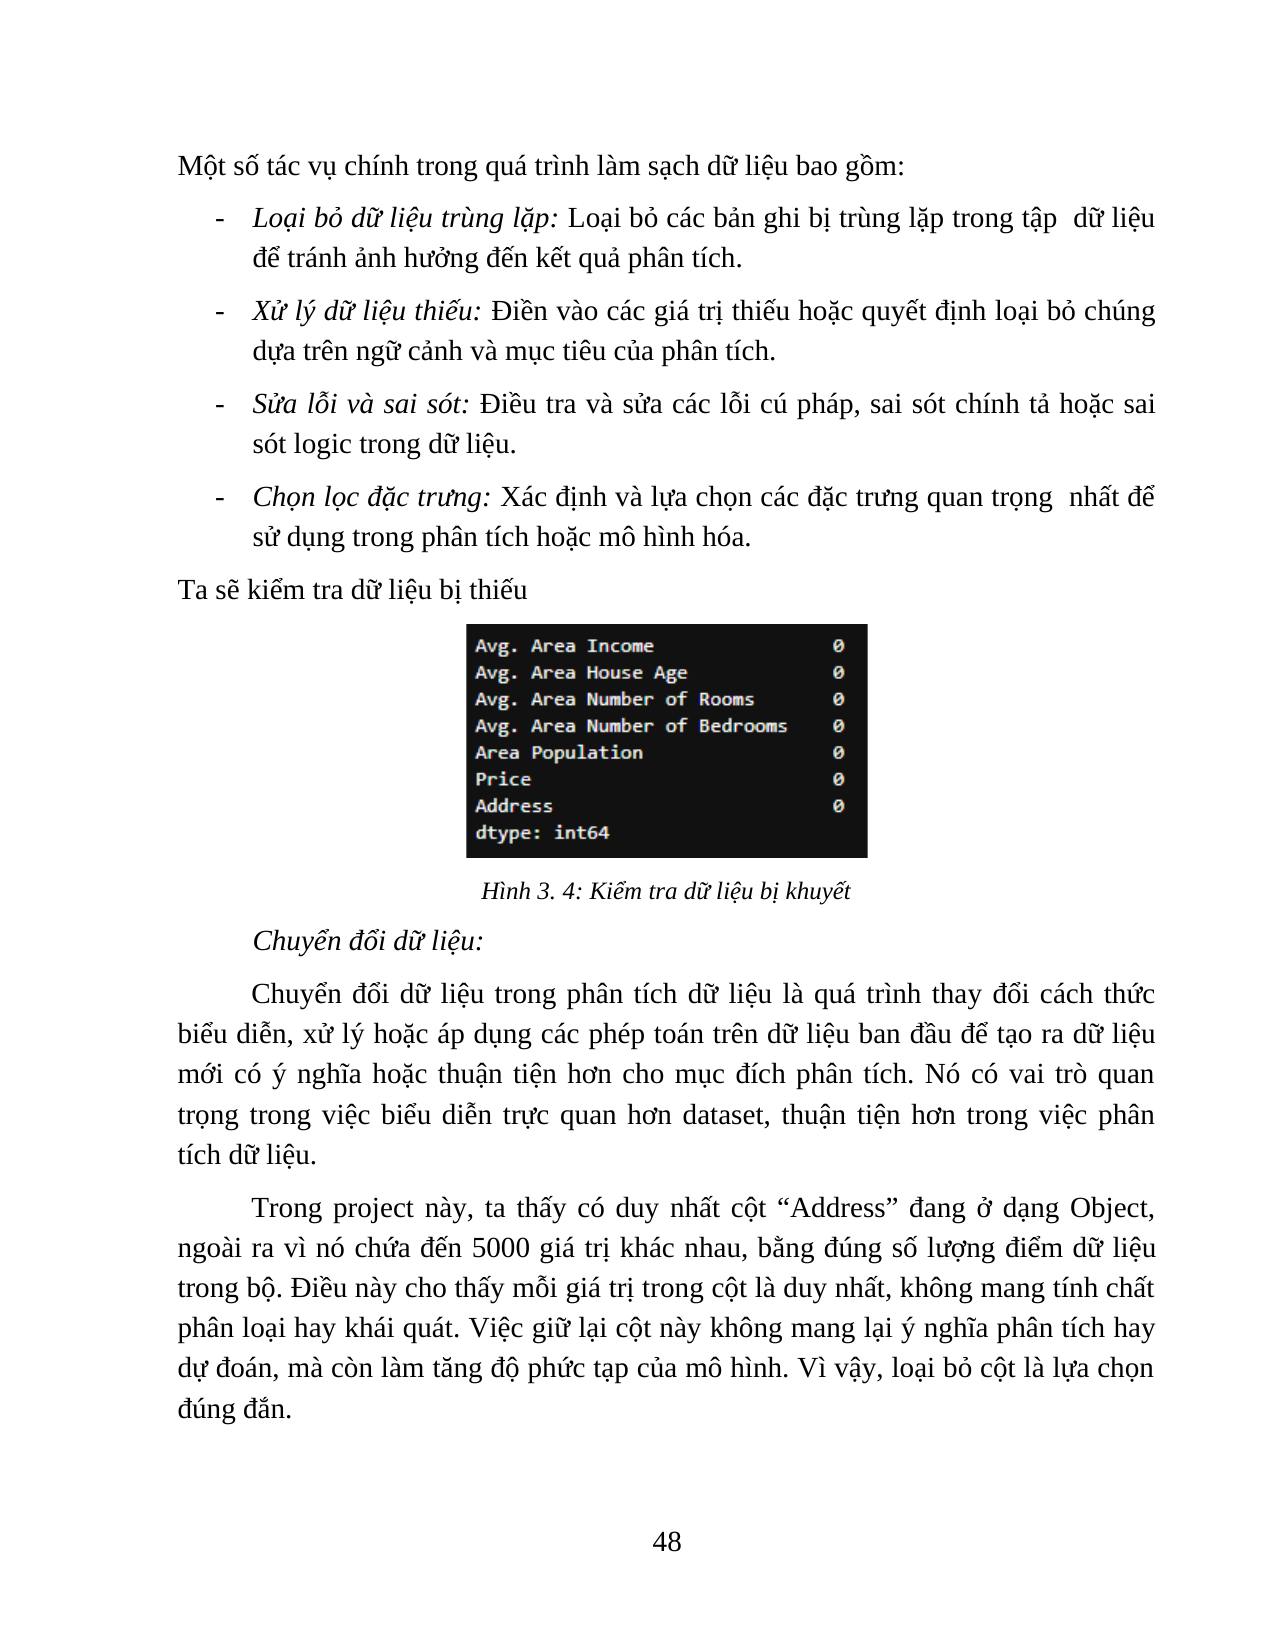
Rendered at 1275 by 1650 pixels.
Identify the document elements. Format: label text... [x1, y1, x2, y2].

text Chuyển đổi dữ liệu trong phân tích dữ liệu là quá trình thay đổi cách thức biểu diễn, xử lý hoặc áp dụng các phép toán trên dữ liệu ban đầu để tạo ra dữ liệu mới có ý nghĩa hoặc thuận tiện hơn cho mục đích phân tích. Nó có vai trò quan trọng trong việc biểu diễn trực quan hơn dataset, thuận tiện hơn trong việc phân tích dữ liệu. [177, 976, 1157, 1171]
text Ta sẽ kiểm tra dữ liệu bị thiếu [177, 572, 1157, 606]
text Một số tác vụ chính trong quá trình làm sạch dữ liệu bao gồm: [177, 148, 1157, 181]
list Chọn lọc đặc trưng: Xác định và lựa chọn các đặc trưng quan trọng nhất để sử dụng trong phân tích hoặc mô hình hóa. [215, 479, 1157, 553]
list Sửa lỗi và sai sót: Điều tra và sửa các lỗi cú pháp, sai sót chính tả hoặc sai sót logic trong dữ liệu. [215, 386, 1157, 460]
text Trong project này, ta thấy có duy nhất cột “Address” đang ở dạng Object, ngoài ra vì nó chứa đến 5000 giá trị khác nhau, bằng đúng số lượng điểm dữ liệu trong bộ. Điều này cho thấy mỗi giá trị trong cột là duy nhất, không mang tính chất phân loại hay khái quát. Việc giữ lại cột này không mang lại ý nghĩa phân tích hay dự đoán, mà còn làm tăng độ phức tạp của mô hình. Vì vậy, loại bỏ cột là lựa chọn đúng đắn. [177, 1190, 1157, 1424]
list Xử lý dữ liệu thiếu: Điền vào các giá trị thiếu hoặc quyết định loại bỏ chúng dựa trên ngữ cảnh và mục tiêu của phân tích. [215, 293, 1157, 367]
text Chuyển đổi dữ liệu: [252, 923, 1157, 957]
picture [466, 624, 868, 858]
list Loại bỏ dữ liệu trùng lặp: Loại bỏ các bản ghi bị trùng lặp trong tập dữ liệu để tránh ảnh hưởng đến kết quả phân tích. [215, 200, 1157, 274]
